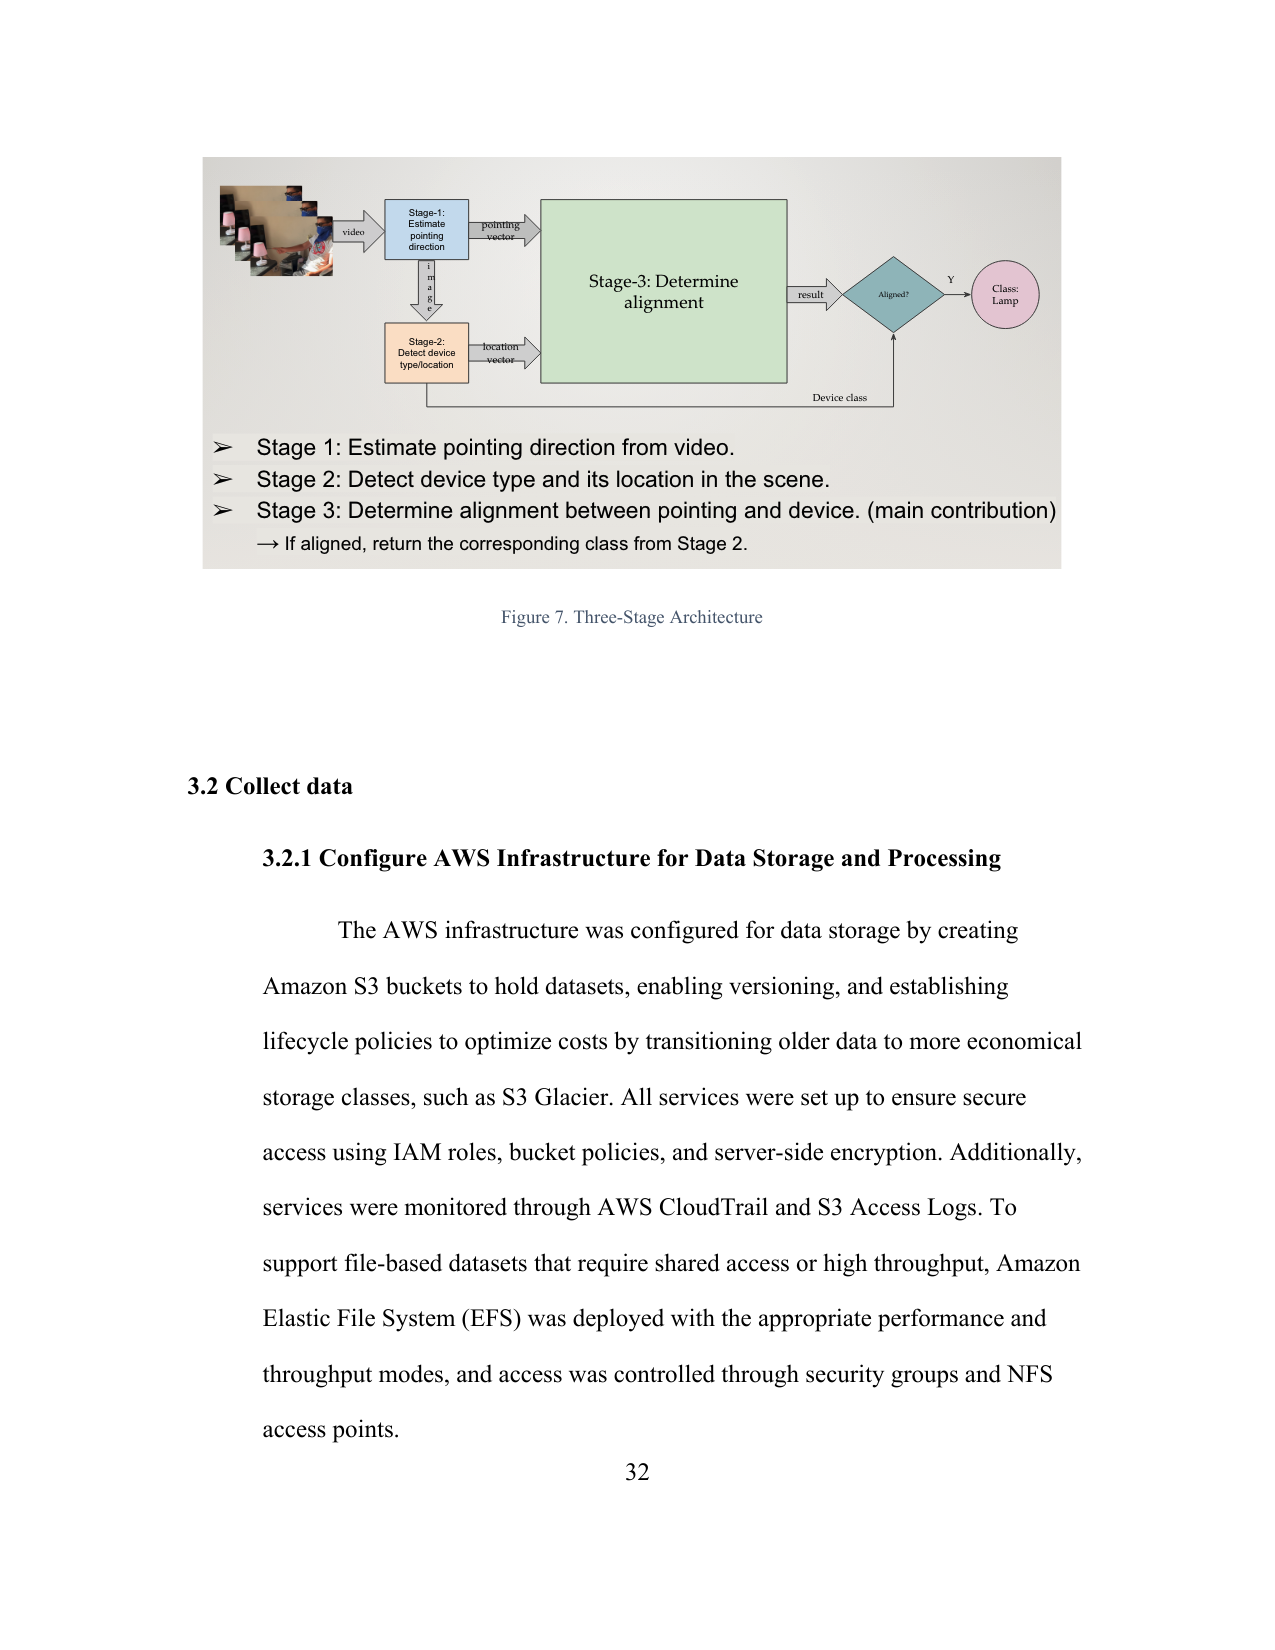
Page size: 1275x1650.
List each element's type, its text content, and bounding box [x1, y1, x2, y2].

text The AWS infrastructure was configured for data storage by creating Amazon S3 buckets to hold datasets, enabling versioning, and establishing lifecycle policies to optimize costs by transitioning older data to more economical storage classes, such as S3 Glacier. All services were set up to ensure secure access using IAM roles, bucket policies, and server-side encryption. Additionally, services were monitored through AWS CloudTrail and S3 Access Logs. To support file-based datasets that require shared access or high throughput, Amazon Elastic File System (EFS) was deployed with the appropriate performance and throughput modes, and access was controlled through security groups and NFS access points. [262, 916, 1087, 1443]
picture [202, 157, 1062, 569]
subtitle 3.2 Collect data [187, 772, 1087, 800]
subtitle 3.2.1 Configure AWS Infrastructure for Data Storage and Processing [187, 844, 1087, 872]
